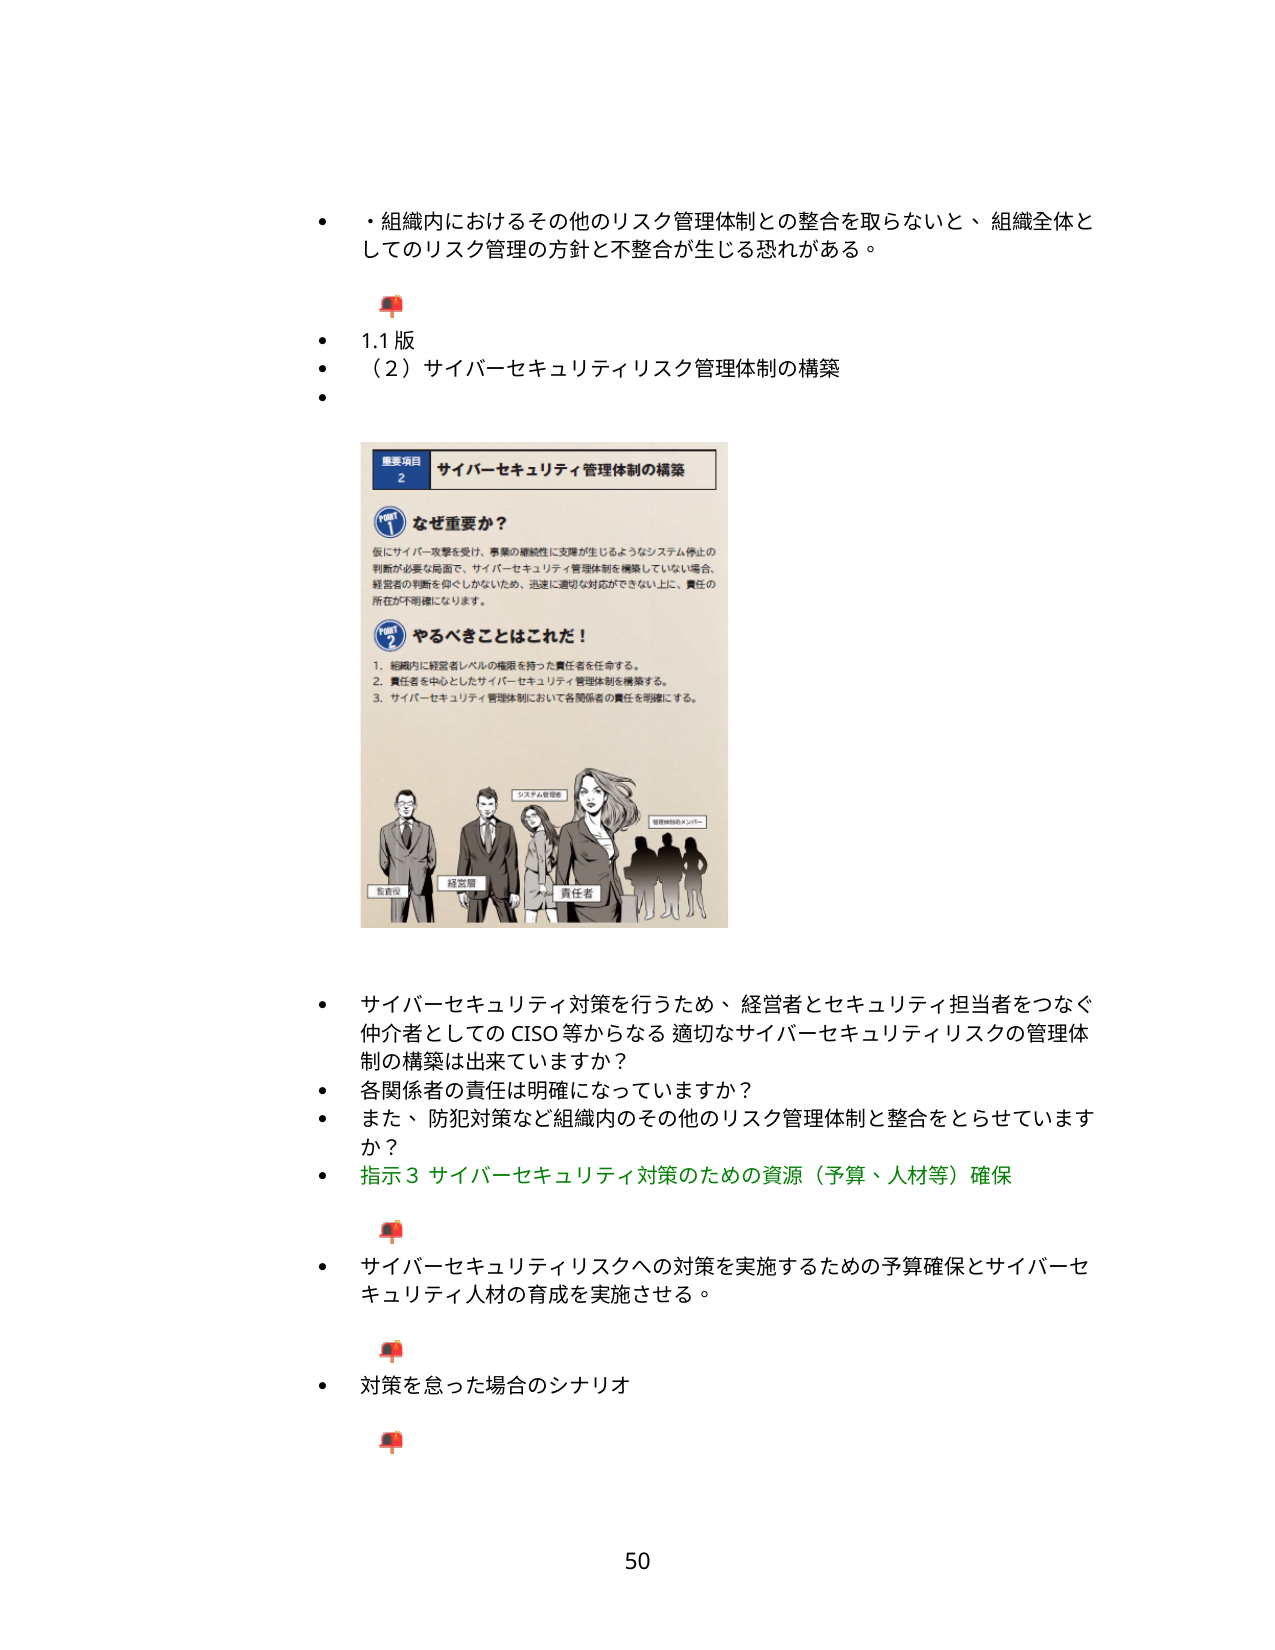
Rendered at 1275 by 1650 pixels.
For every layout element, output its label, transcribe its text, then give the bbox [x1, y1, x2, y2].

list 各関係者の責任は明確になっていますか？ [319, 1076, 1098, 1104]
list 1.1版 [319, 326, 1098, 354]
list 指示３ サイバーセキュリティ対策のための資源（予算、人材等）確保 [319, 1161, 1098, 1189]
list （２）サイバーセキュリティリスク管理体制の構築 [319, 354, 1098, 383]
list サイバーセキュリティリスクへの対策を実施するための予算確保とサイバーセキュリティ人材の育成を実施させる。 [319, 1252, 1098, 1309]
list また、 防犯対策など組織内のその他のリスク管理体制と整合をとらせていますか？ [319, 1104, 1098, 1161]
picture [379, 1220, 403, 1244]
list サイバーセキュリティ対策を行うため、 経営者とセキュリティ担当者をつなぐ仲介者としてのCISO等からなる 適切なサイバーセキュリティリスクの管理体制の構築は出来ていますか？ [319, 990, 1098, 1076]
picture [379, 1340, 403, 1363]
list ・組織内におけるその他のリスク管理体制との整合を取らないと、 組織全体としてのリスク管理の方針と不整合が生じる恐れがある。 [319, 207, 1098, 264]
list 対策を怠った場合のシナリオ [319, 1371, 1098, 1400]
picture [379, 295, 403, 318]
picture [360, 442, 729, 928]
picture [379, 1431, 403, 1454]
